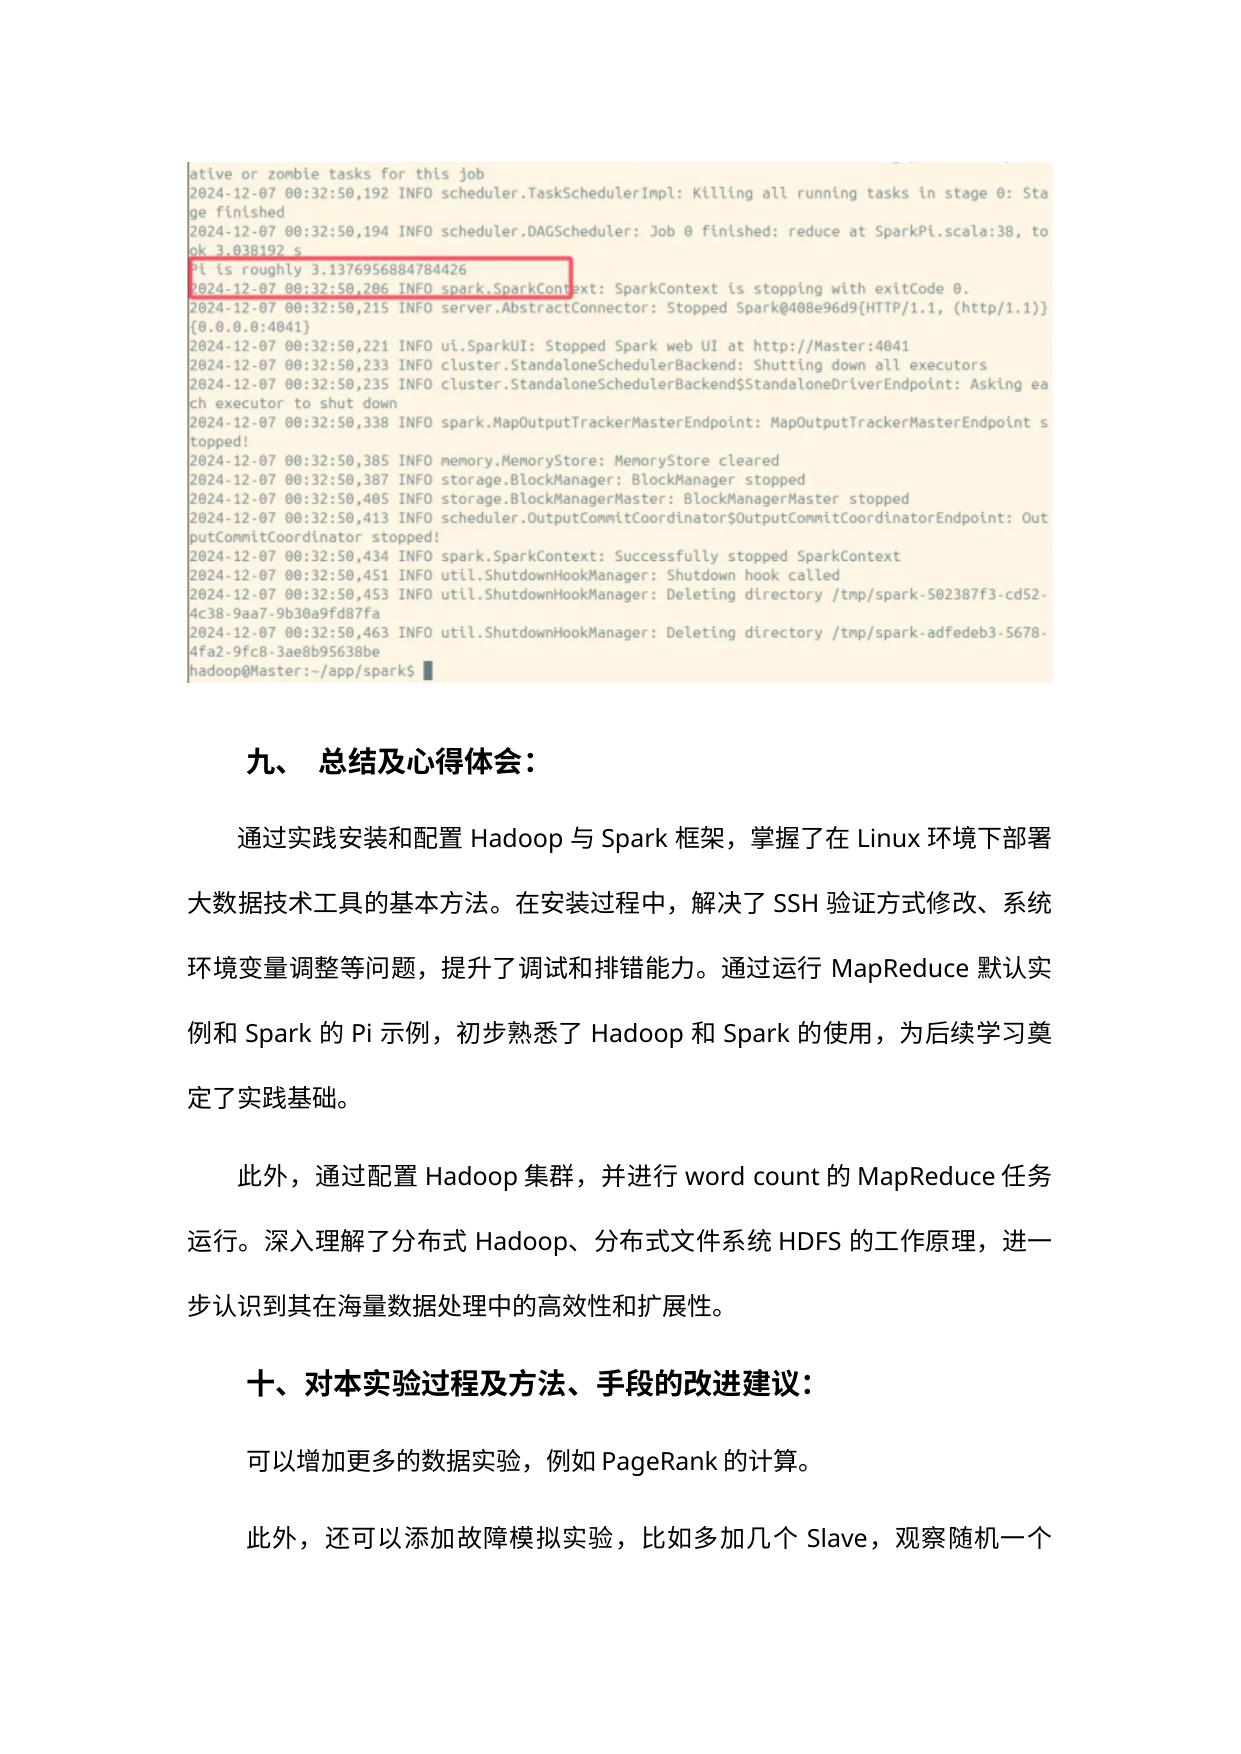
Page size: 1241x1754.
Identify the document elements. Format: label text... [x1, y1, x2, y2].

text 此外，通过配置Hadoop集群，并进行word count的MapReduce任务运行。深入理解了分布式 Hadoop、分布式文件系统HDFS 的工作原理，进一步认识到其在海量数据处理中的高效性和扩展性。 [187, 1142, 1053, 1337]
text 十、对本实验过程及方法、手段的改进建议： [187, 1349, 1053, 1414]
text 可以增加更多的数据实验，例如PageRank的计算。 [187, 1427, 1053, 1492]
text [187, 1504, 1053, 1569]
list 总结及心得体会： [187, 727, 1053, 792]
picture [187, 162, 1053, 683]
text 通过实践安装和配置 Hadoop 与 Spark 框架，掌握了在 Linux 环境下部署大数据技术工具的基本方法。在安装过程中，解决了 SSH 验证方式修改、系统环境变量调整等问题，提升了调试和排错能力。通过运行 MapReduce 默认实例和 Spark 的 Pi 示例，初步熟悉了 Hadoop 和 Spark 的使用，为后续学习奠定了实践基础。 [187, 804, 1053, 1129]
